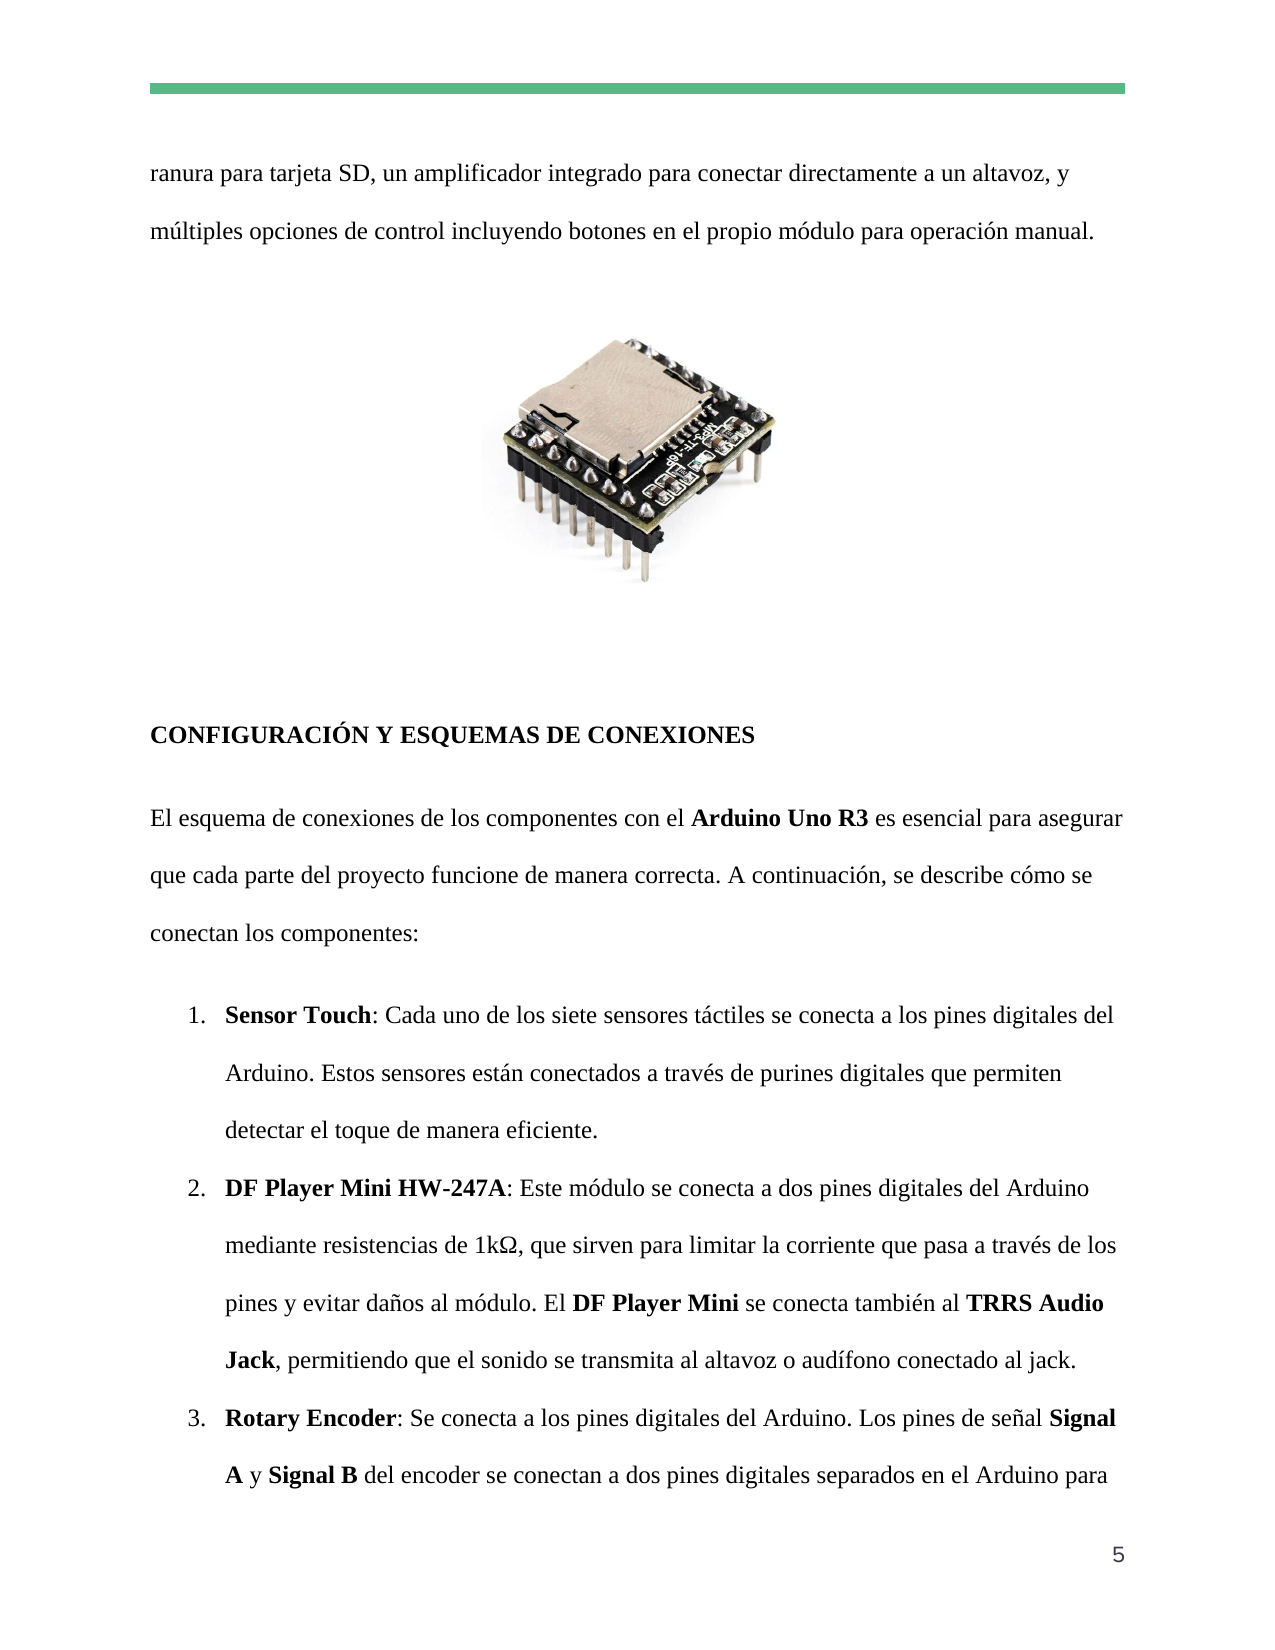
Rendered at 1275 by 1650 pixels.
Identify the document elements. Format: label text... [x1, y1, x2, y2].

text El esquema de conexiones de los componentes con el Arduino Uno R3 es esencial para asegurar que cada parte del proyecto funcione de manera correcta. A continuación, se describe cómo se conectan los componentes: [150, 803, 1125, 947]
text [150, 158, 1125, 244]
list DF Player Mini HW-247A: Este módulo se conecta a dos pines digitales del Arduino mediante resistencias de 1kΩ, que sirven para limitar la corriente que pasa a través de los pines y evitar daños al módulo. El DF Player Mini se conecta también al TRRS Audio Jack, permitiendo que el sonido se transmita al altavoz o audífono conectado al jack. [187, 1173, 1125, 1374]
list Sensor Touch: Cada uno de los siete sensores táctiles se conecta a los pines digitales del Arduino. Estos sensores están conectados a través de purines digitales que permiten detectar el toque de manera eficiente. [187, 1000, 1125, 1144]
picture [481, 298, 794, 610]
text CONFIGURACIÓN Y ESQUEMAS DE CONEXIONES [150, 720, 1125, 749]
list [187, 1403, 1125, 1489]
picture [150, 83, 1125, 94]
